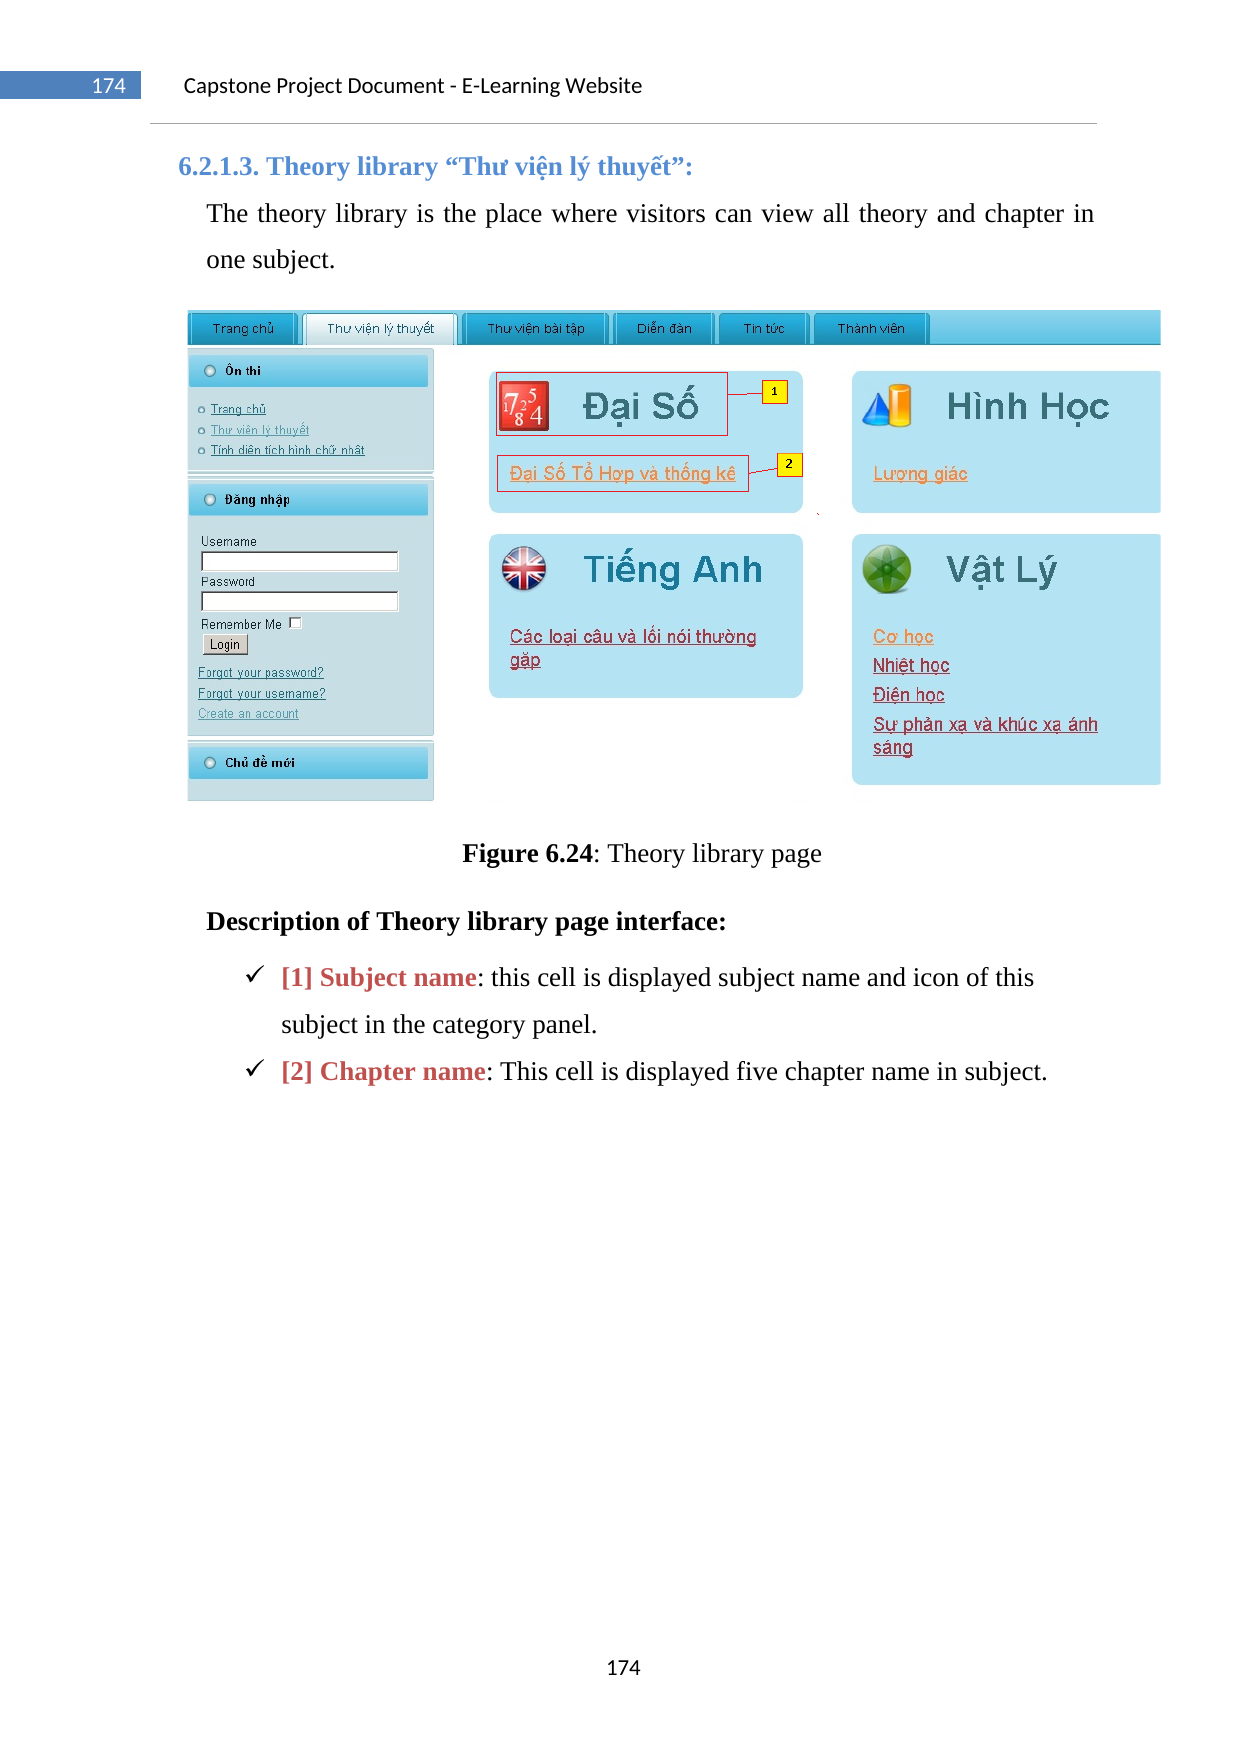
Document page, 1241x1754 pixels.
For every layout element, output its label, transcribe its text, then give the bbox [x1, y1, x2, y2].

text Description of Theory library page interface: [206, 905, 1097, 936]
subtitle 6.2.1.3. Theory library “Thư viện lý thuyết”: [178, 150, 1097, 181]
picture [187, 310, 1161, 803]
list [2] Chapter name: This cell is displayed five chapter name in subject. [244, 1055, 1097, 1086]
text The theory library is the place where visitors can view all theory and chapter in one subject. [206, 197, 1097, 274]
text Figure 6.24: Theory library page [187, 837, 1097, 869]
list [1] Subject name: this cell is displayed subject name and icon of this subject in the category panel. [244, 962, 1097, 1039]
